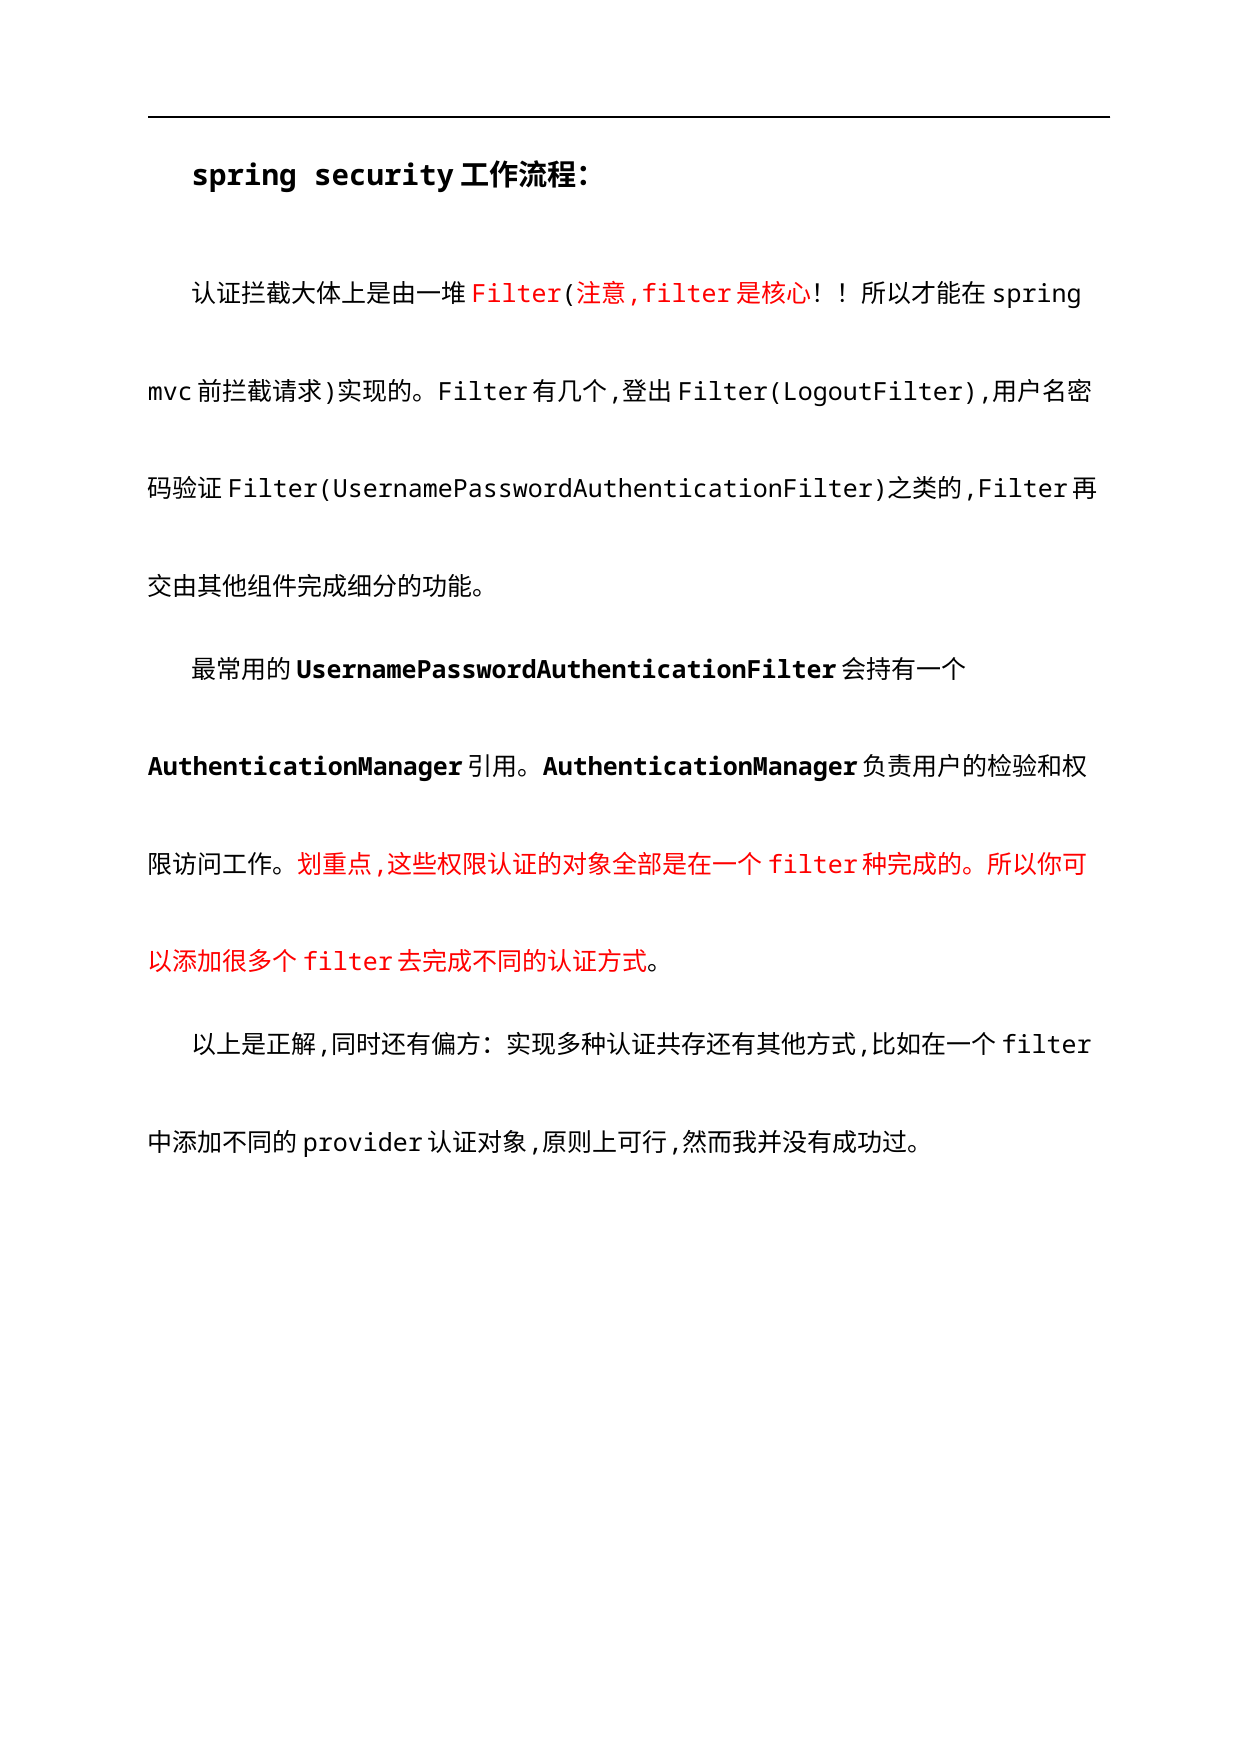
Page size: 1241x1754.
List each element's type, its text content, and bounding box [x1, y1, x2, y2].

text 以上是正解,同时还有偏方：实现多种认证共存还有其他方式,比如在一个filter中添加不同的provider认证对象,原则上可行,然而我并没有成功过。 [148, 1010, 1110, 1173]
subtitle spring security工作流程： [148, 140, 1110, 205]
text 最常用的UsernamePasswordAuthenticationFilter会持有一个AuthenticationManager引用。AuthenticationManager负责用户的检验和权限访问工作。划重点,这些权限认证的对象全部是在一个filter种完成的。所以你可以添加很多个filter去完成不同的认证方式。 [148, 635, 1110, 992]
text 认证拦截大体上是由一堆Filter(注意,filter是核心！！所以才能在spring mvc前拦截请求)实现的。Filter有几个,登出Filter(LogoutFilter),用户名密码验证Filter(UsernamePasswordAuthenticationFilter)之类的,Filter再交由其他组件完成细分的功能。 [148, 259, 1110, 617]
